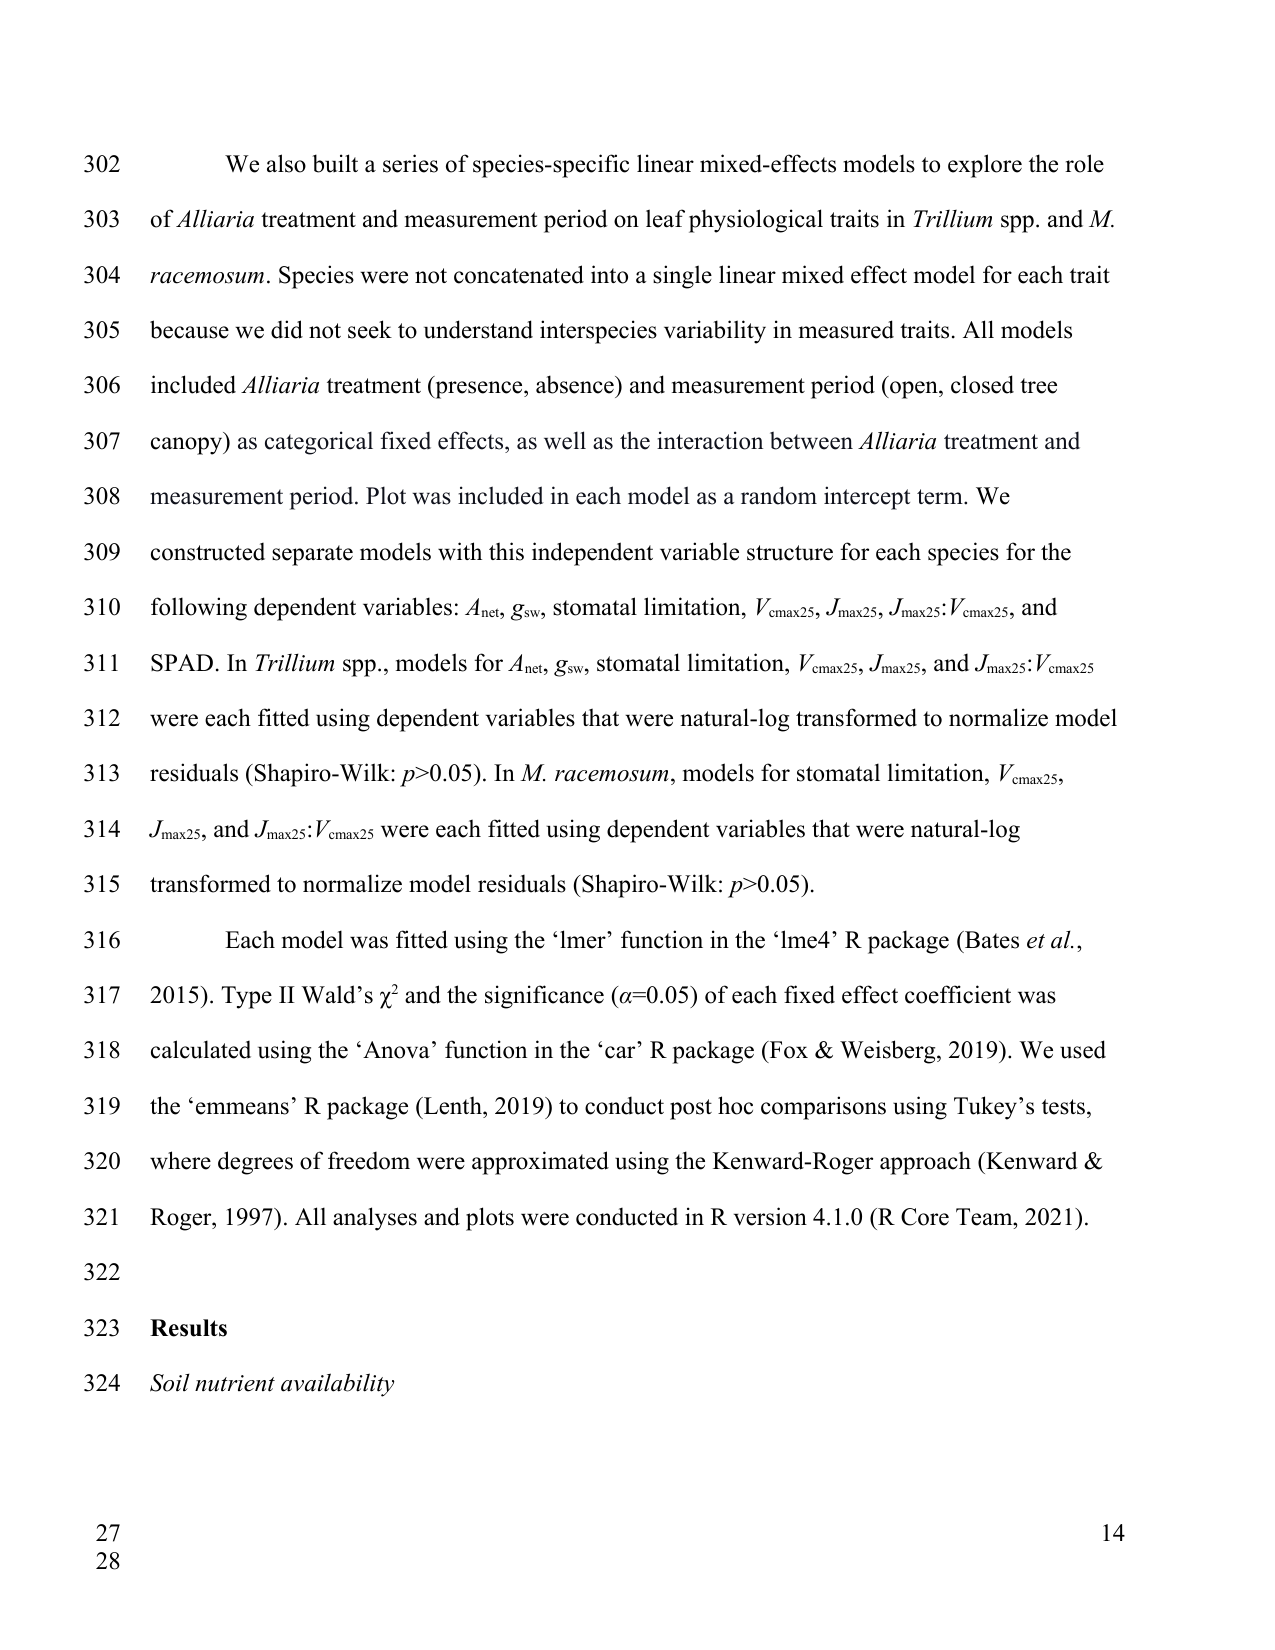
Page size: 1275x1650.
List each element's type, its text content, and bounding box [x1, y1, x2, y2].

text We also built a series of species-specific linear mixed-effects models to explore the role of Alliaria treatment and measurement period on leaf physiological traits in Trillium spp. and M. racemosum. Species were not concatenated into a single linear mixed effect model for each trait because we did not seek to understand interspecies variability in measured traits. All models included Alliaria treatment (presence, absence) and measurement period (open, closed tree canopy) as categorical fixed effects, as well as the interaction between Alliaria treatment and measurement period. Plot was included in each model as a random intercept term. We constructed separate models with this independent variable structure for each species for the following dependent variables: Anet, gsw, stomatal limitation, Vcmax25, Jmax25, Jmax25:Vcmax25, and SPAD. In Trillium spp., models for Anet, gsw, stomatal limitation, Vcmax25, Jmax25, and Jmax25:Vcmax25 were each fitted using dependent variables that were natural-log transformed to normalize model residuals (Shapiro-Wilk: p>0.05). In M. racemosum, models for stomatal limitation, Vcmax25, Jmax25, and Jmax25:Vcmax25 were each fitted using dependent variables that were natural-log transformed to normalize model residuals (Shapiro-Wilk: p>0.05). [150, 150, 1125, 898]
text Each model was fitted using the ‘lmer’ function in the ‘lme4’ R package . Type II Wald’s χ2 and the significance (α=0.05) of each fixed effect coefficient was calculated using the ‘Anova’ function in the ‘car’ R package . We used the ‘emmeans’ R package to conduct post hoc comparisons using Tukey’s tests, where degrees of freedom were approximated using the Kenward-Roger approach . All analyses and plots were conducted in R version 4.1.0 . [150, 926, 1125, 1231]
text Soil nutrient availability [150, 1369, 1125, 1397]
text Results [150, 1314, 1125, 1341]
